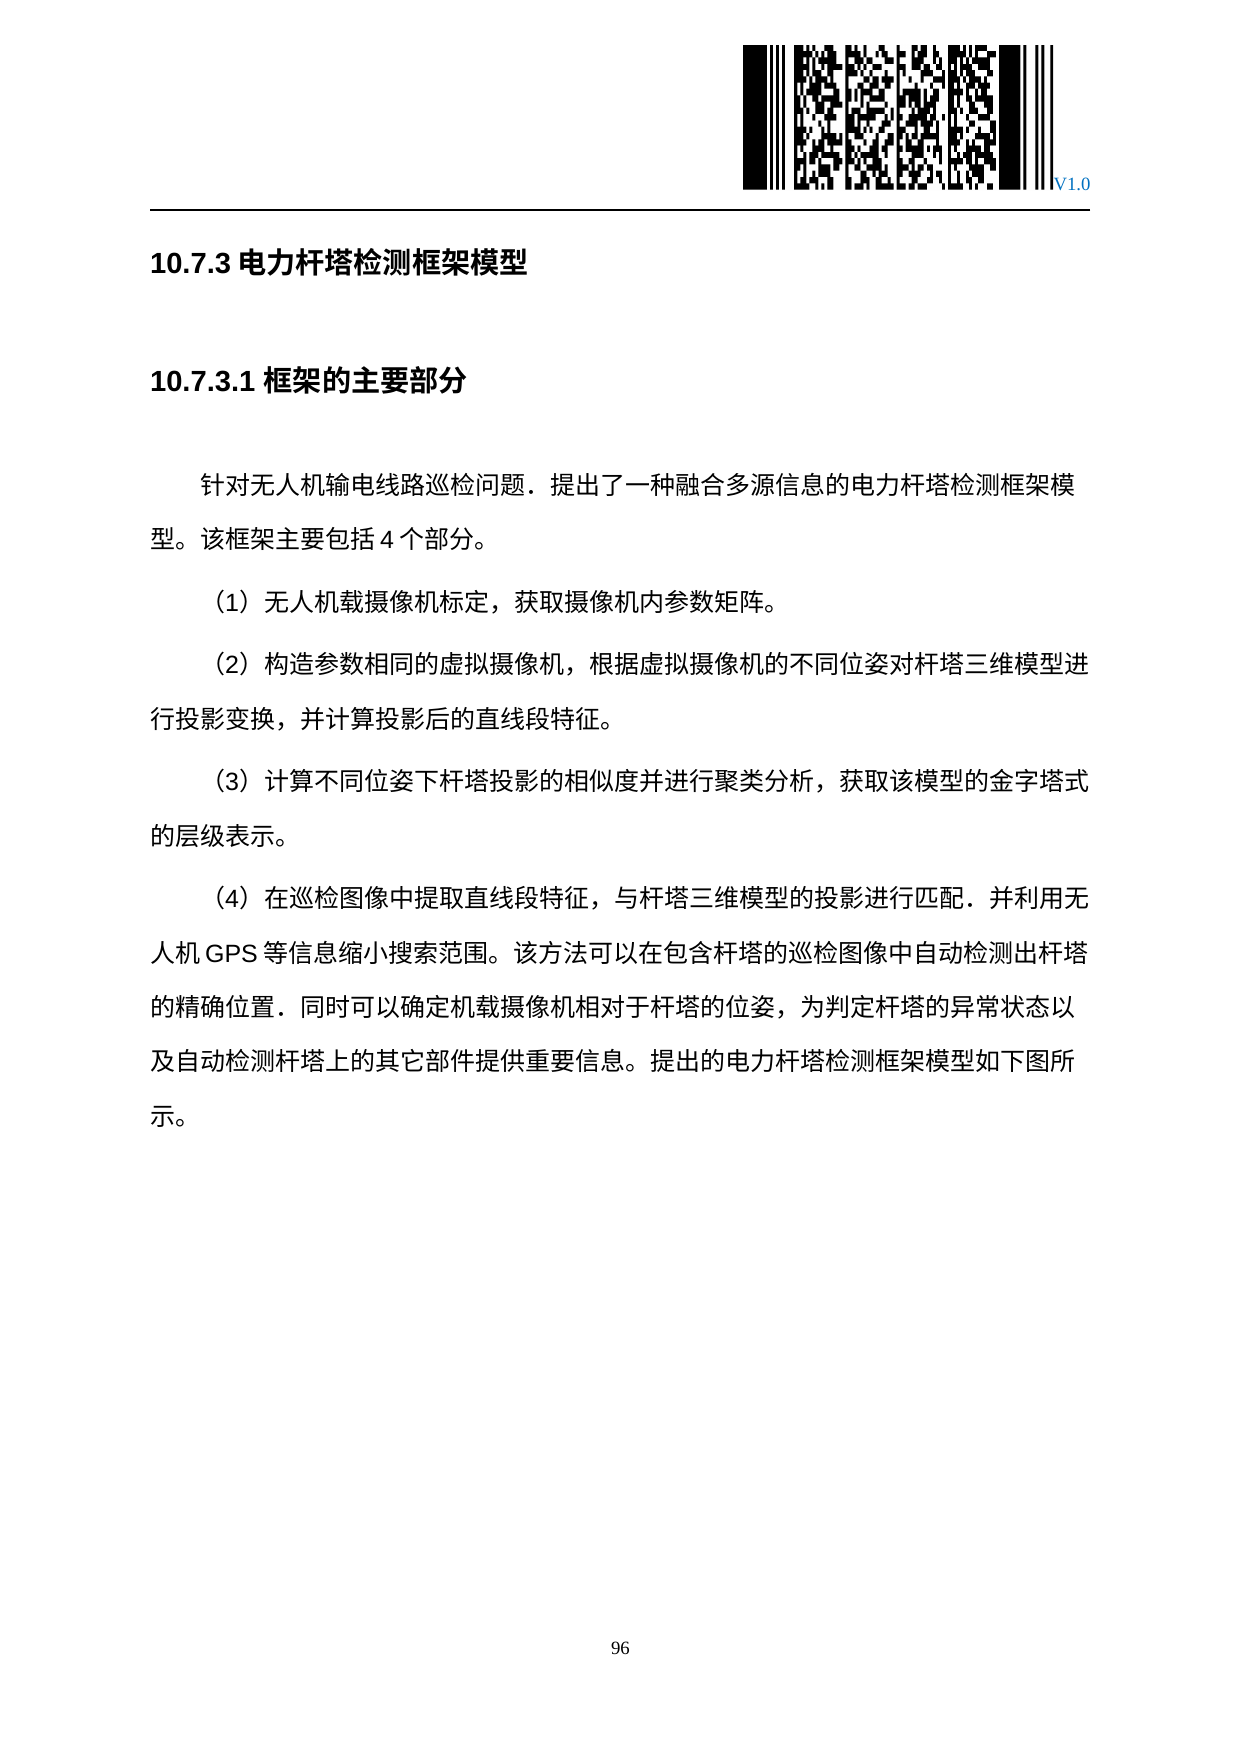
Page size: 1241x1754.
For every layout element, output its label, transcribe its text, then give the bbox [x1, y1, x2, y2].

text 针对无人机输电线路巡检问题．提出了一种融合多源信息的电力杆塔检测框架模型。该框架主要包括4个部分。 [150, 466, 1090, 556]
subtitle 10.7.3电力杆塔检测框架模型 [150, 228, 1090, 293]
text （3）计算不同位姿下杆塔投影的相似度并进行聚类分析，获取该模型的金字塔式的层级表示。 [150, 762, 1090, 852]
picture [742, 44, 1054, 191]
text （1）无人机载摄像机标定，获取摄像机内参数矩阵。 [150, 582, 1090, 619]
subtitle 10.7.3.1 框架的主要部分 [150, 347, 1090, 412]
text （4）在巡检图像中提取直线段特征，与杆塔三维模型的投影进行匹配．并利用无人机GPS等信息缩小搜索范围。该方法可以在包含杆塔的巡检图像中自动检测出杆塔的精确位置．同时可以确定机载摄像机相对于杆塔的位姿，为判定杆塔的异常状态以及自动检测杆塔上的其它部件提供重要信息。提出的电力杆塔检测框架模型如下图所示。 [150, 879, 1090, 1132]
text （2）构造参数相同的虚拟摄像机，根据虚拟摄像机的不同位姿对杆塔三维模型进行投影变换，并计算投影后的直线段特征。 [150, 645, 1090, 736]
